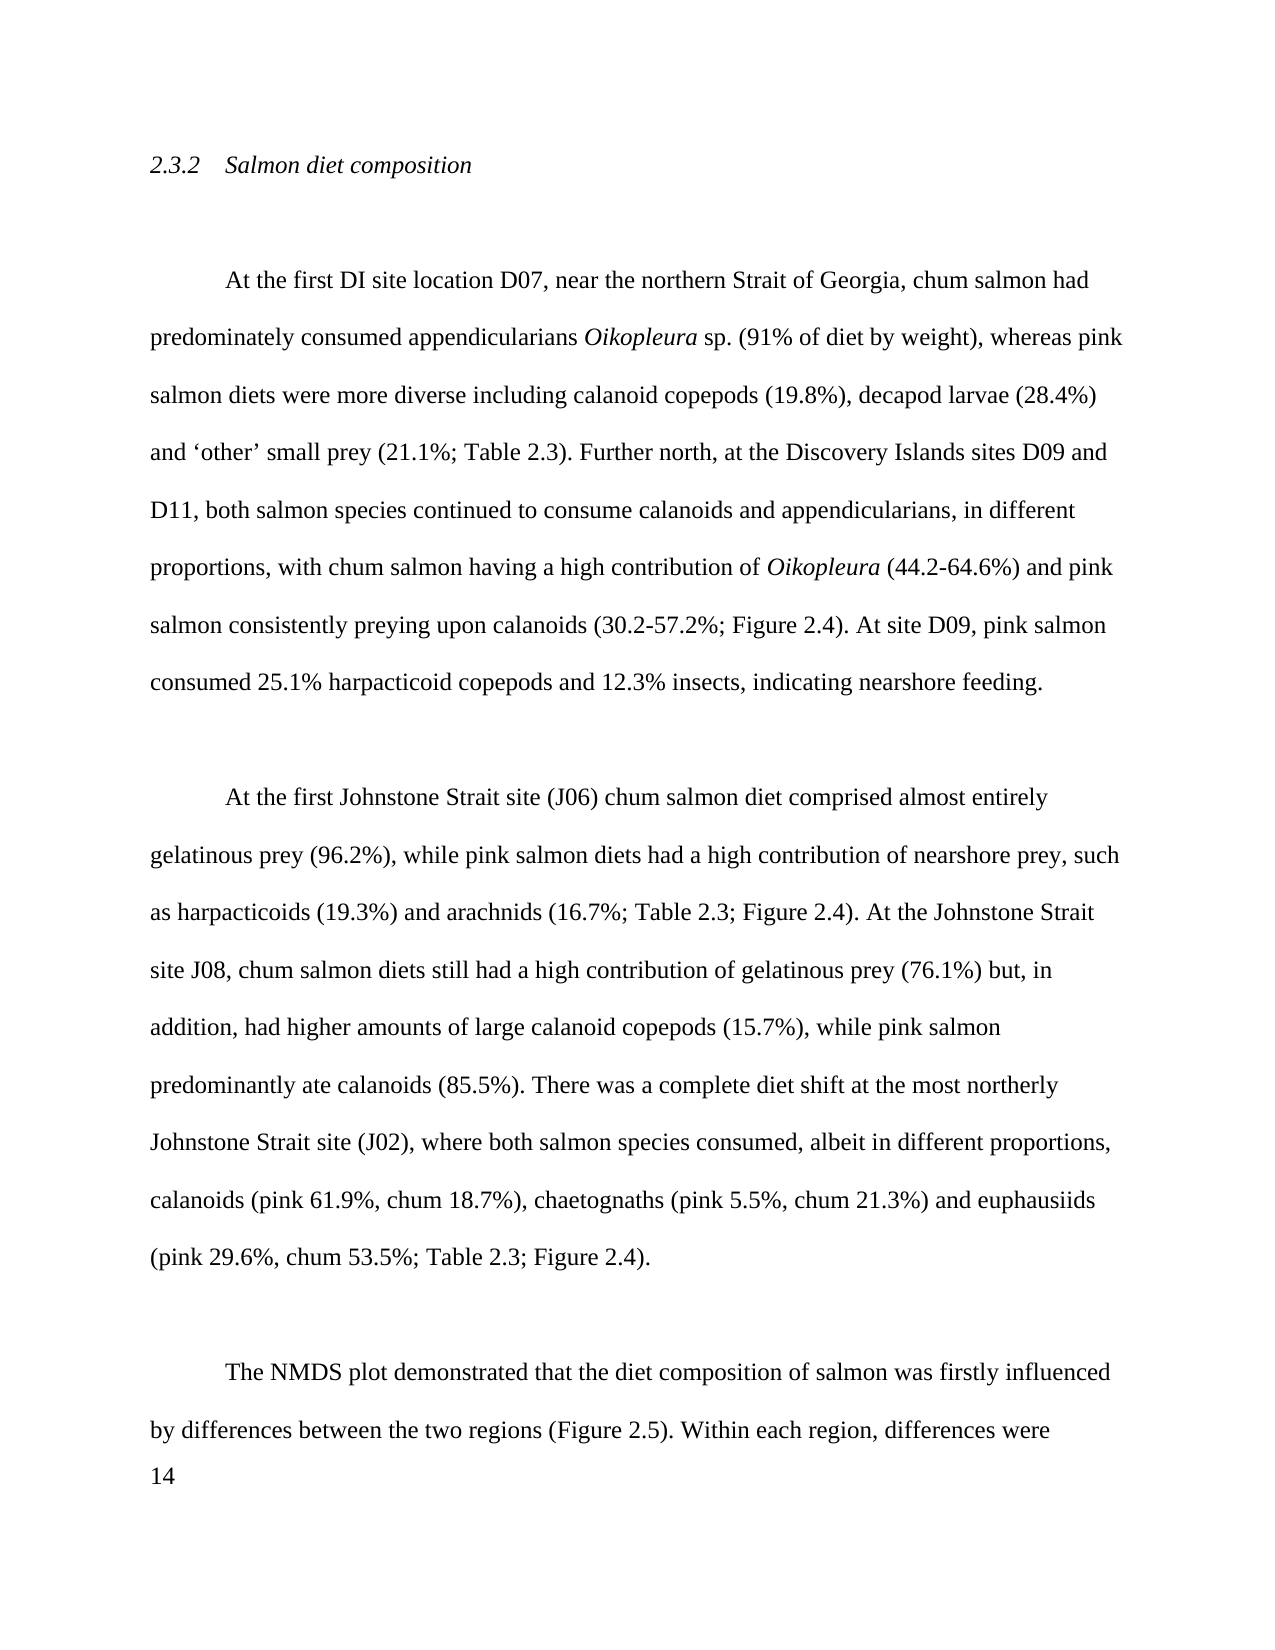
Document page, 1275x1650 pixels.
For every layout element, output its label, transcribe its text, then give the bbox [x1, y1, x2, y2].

subtitle Salmon diet composition [150, 150, 1125, 179]
text At the first DI site location D07, near the northern Strait of Georgia, chum salmon had predominately consumed appendicularians Oikopleura sp. (91% of diet by weight), whereas pink salmon diets were more diverse including calanoid copepods (19.8%), decapod larvae (28.4%) and ‘other’ small prey (21.1%; Table 2.3). Further north, at the Discovery Islands sites D09 and D11, both salmon species continued to consume calanoids and appendicularians, in different proportions, with chum salmon having a high contribution of Oikopleura (44.2-64.6%) and pink salmon consistently preying upon calanoids (30.2-57.2%; Figure 2.4). At site D09, pink salmon consumed 25.1% harpacticoid copepods and 12.3% insects, indicating nearshore feeding. [150, 265, 1125, 696]
text At the first Johnstone Strait site (J06) chum salmon diet comprised almost entirely gelatinous prey (96.2%), while pink salmon diets had a high contribution of nearshore prey, such as harpacticoids (19.3%) and arachnids (16.7%; Table 2.3; Figure 2.4). At the Johnstone Strait site J08, chum salmon diets still had a high contribution of gelatinous prey (76.1%) but, in addition, had higher amounts of large calanoid copepods (15.7%), while pink salmon predominantly ate calanoids (85.5%). There was a complete diet shift at the most northerly Johnstone Strait site (J02), where both salmon species consumed, albeit in different proportions, calanoids (pink 61.9%, chum 18.7%), chaetognaths (pink 5.5%, chum 21.3%) and euphausiids (pink 29.6%, chum 53.5%; Table 2.3; Figure 2.4). [150, 782, 1125, 1271]
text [150, 1357, 1125, 1444]
